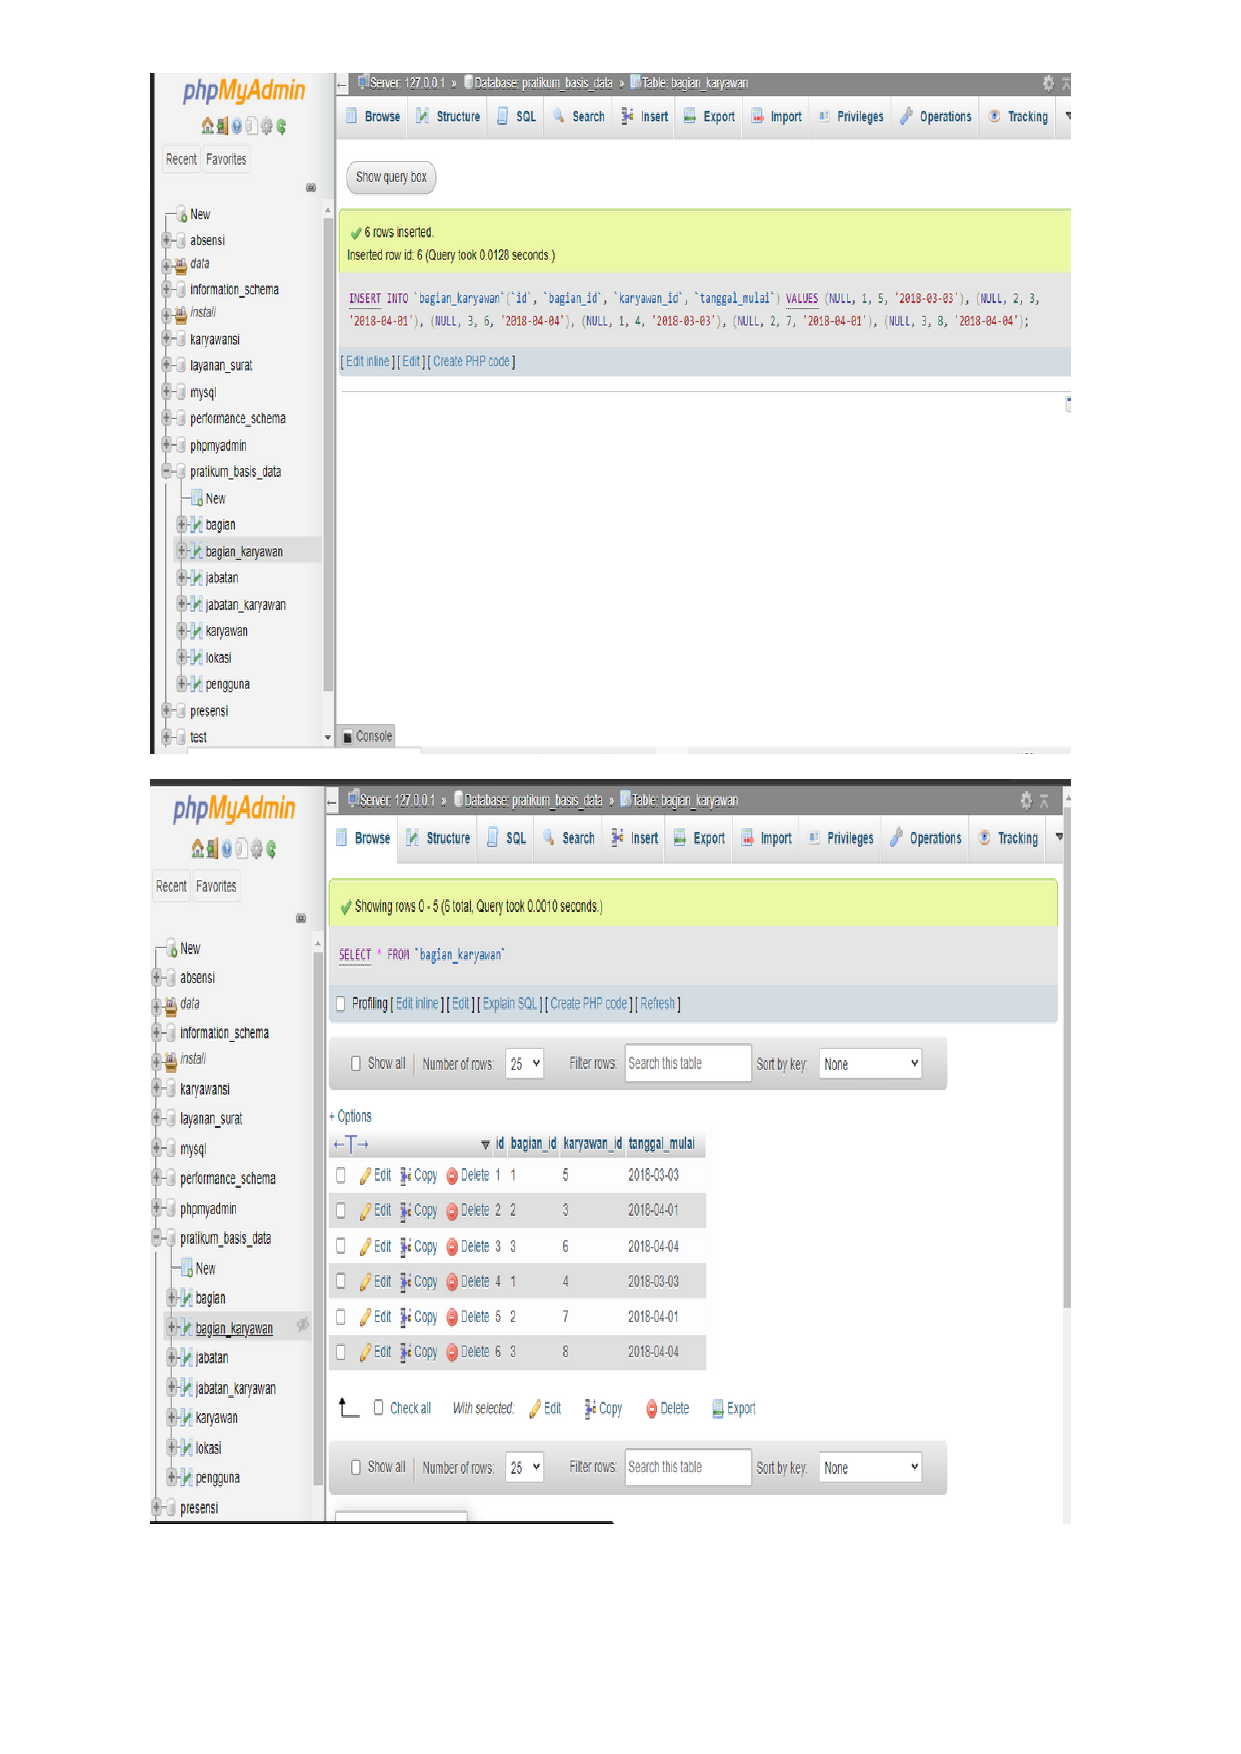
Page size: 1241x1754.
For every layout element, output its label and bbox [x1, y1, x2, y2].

picture [150, 779, 1071, 1524]
picture [150, 73, 1071, 754]
